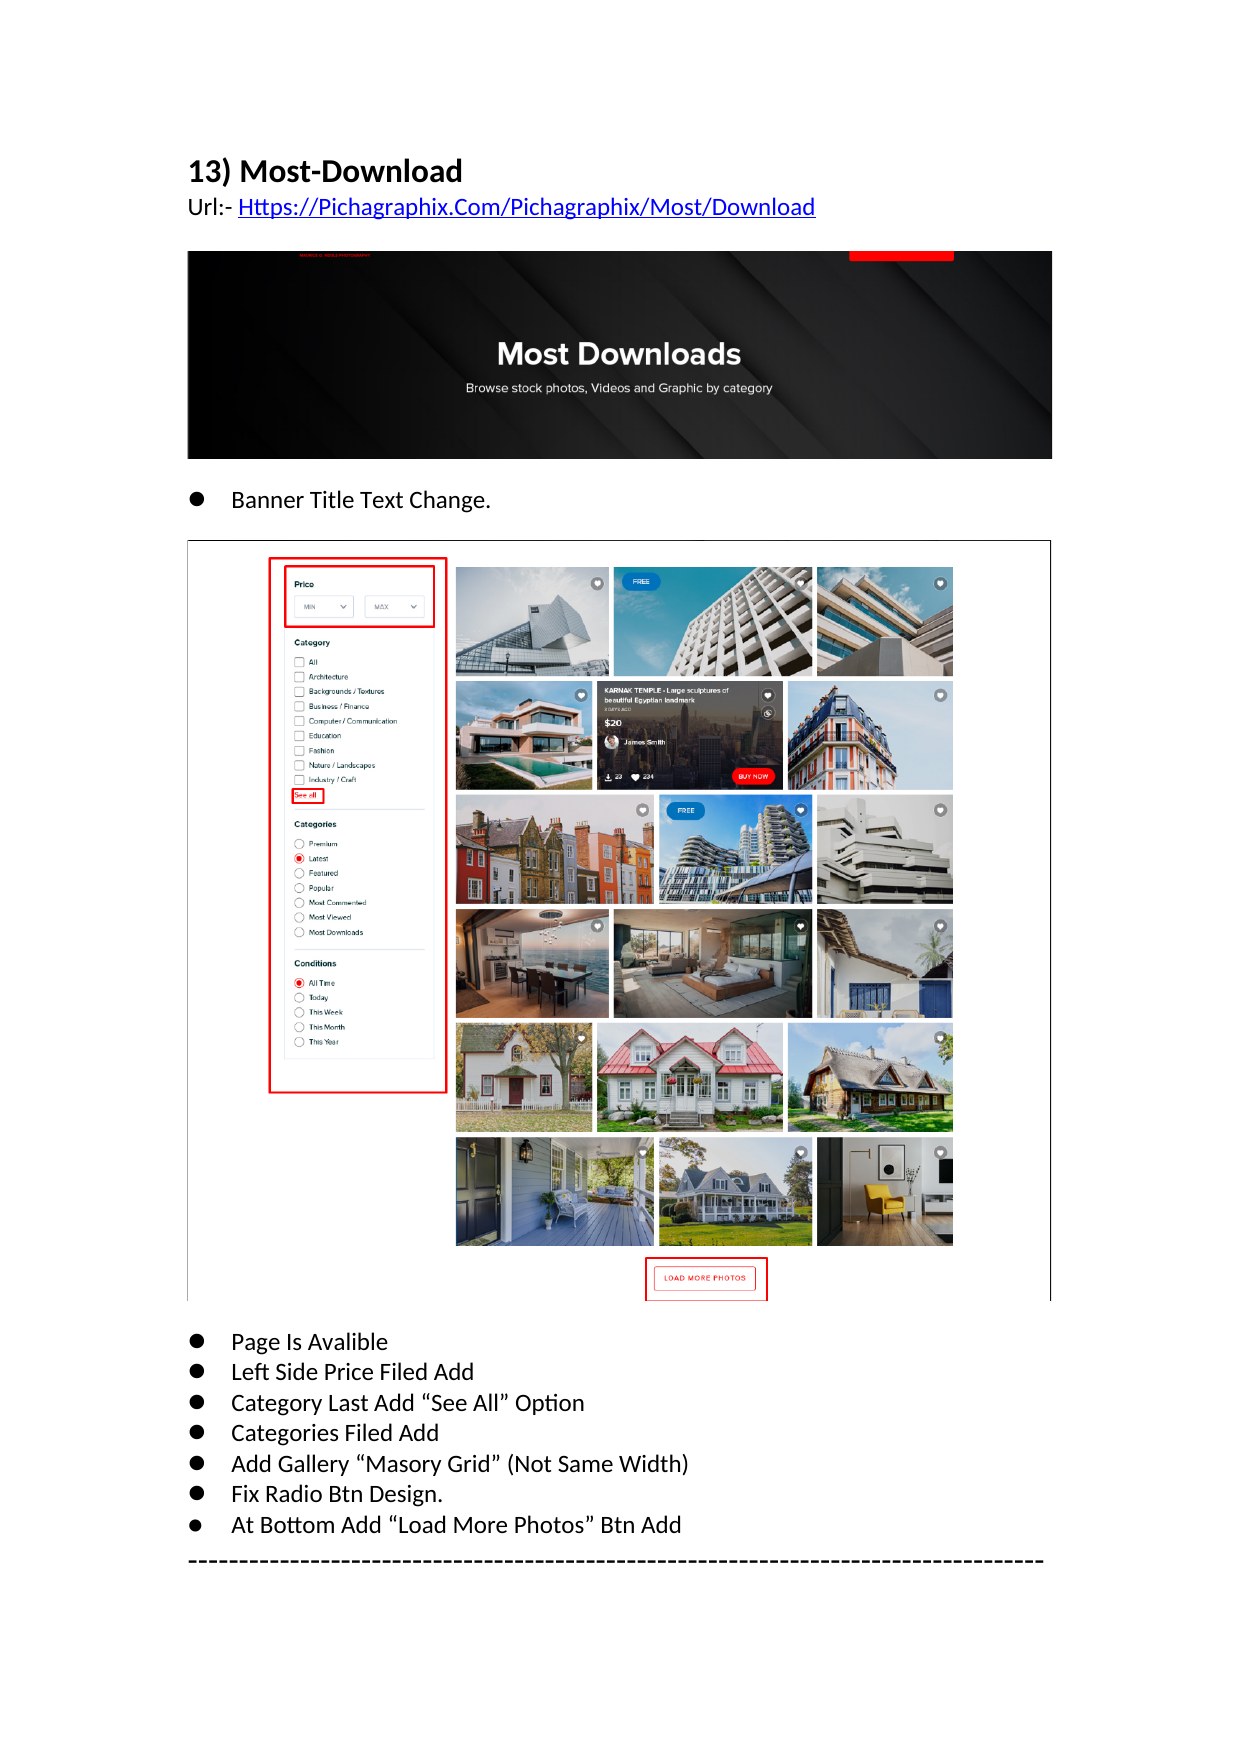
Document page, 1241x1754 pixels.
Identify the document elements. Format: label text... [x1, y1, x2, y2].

text ------------------------------------------------------------------------------------ [187, 1539, 1053, 1580]
list Banner Title Text Change. [187, 484, 1053, 514]
list At Bottom Add “Load More Photos” Btn Add [187, 1509, 1053, 1539]
list Categories Filed Add [187, 1417, 1053, 1448]
list Fix Radio Btn Design. [187, 1478, 1053, 1509]
list Add Gallery “Masory Grid” (Not Same Width) [187, 1448, 1053, 1478]
list Left Side Price Filed Add [187, 1356, 1053, 1387]
picture [187, 251, 1053, 459]
list Page Is Avalible [187, 1326, 1053, 1356]
list Most-Download [187, 150, 1053, 191]
list Category Last Add “See All” Option [187, 1387, 1053, 1417]
picture [187, 540, 1052, 1301]
text Url:- Https://Pichagraphix.Com/Pichagraphix/Most/Download [187, 191, 1053, 221]
